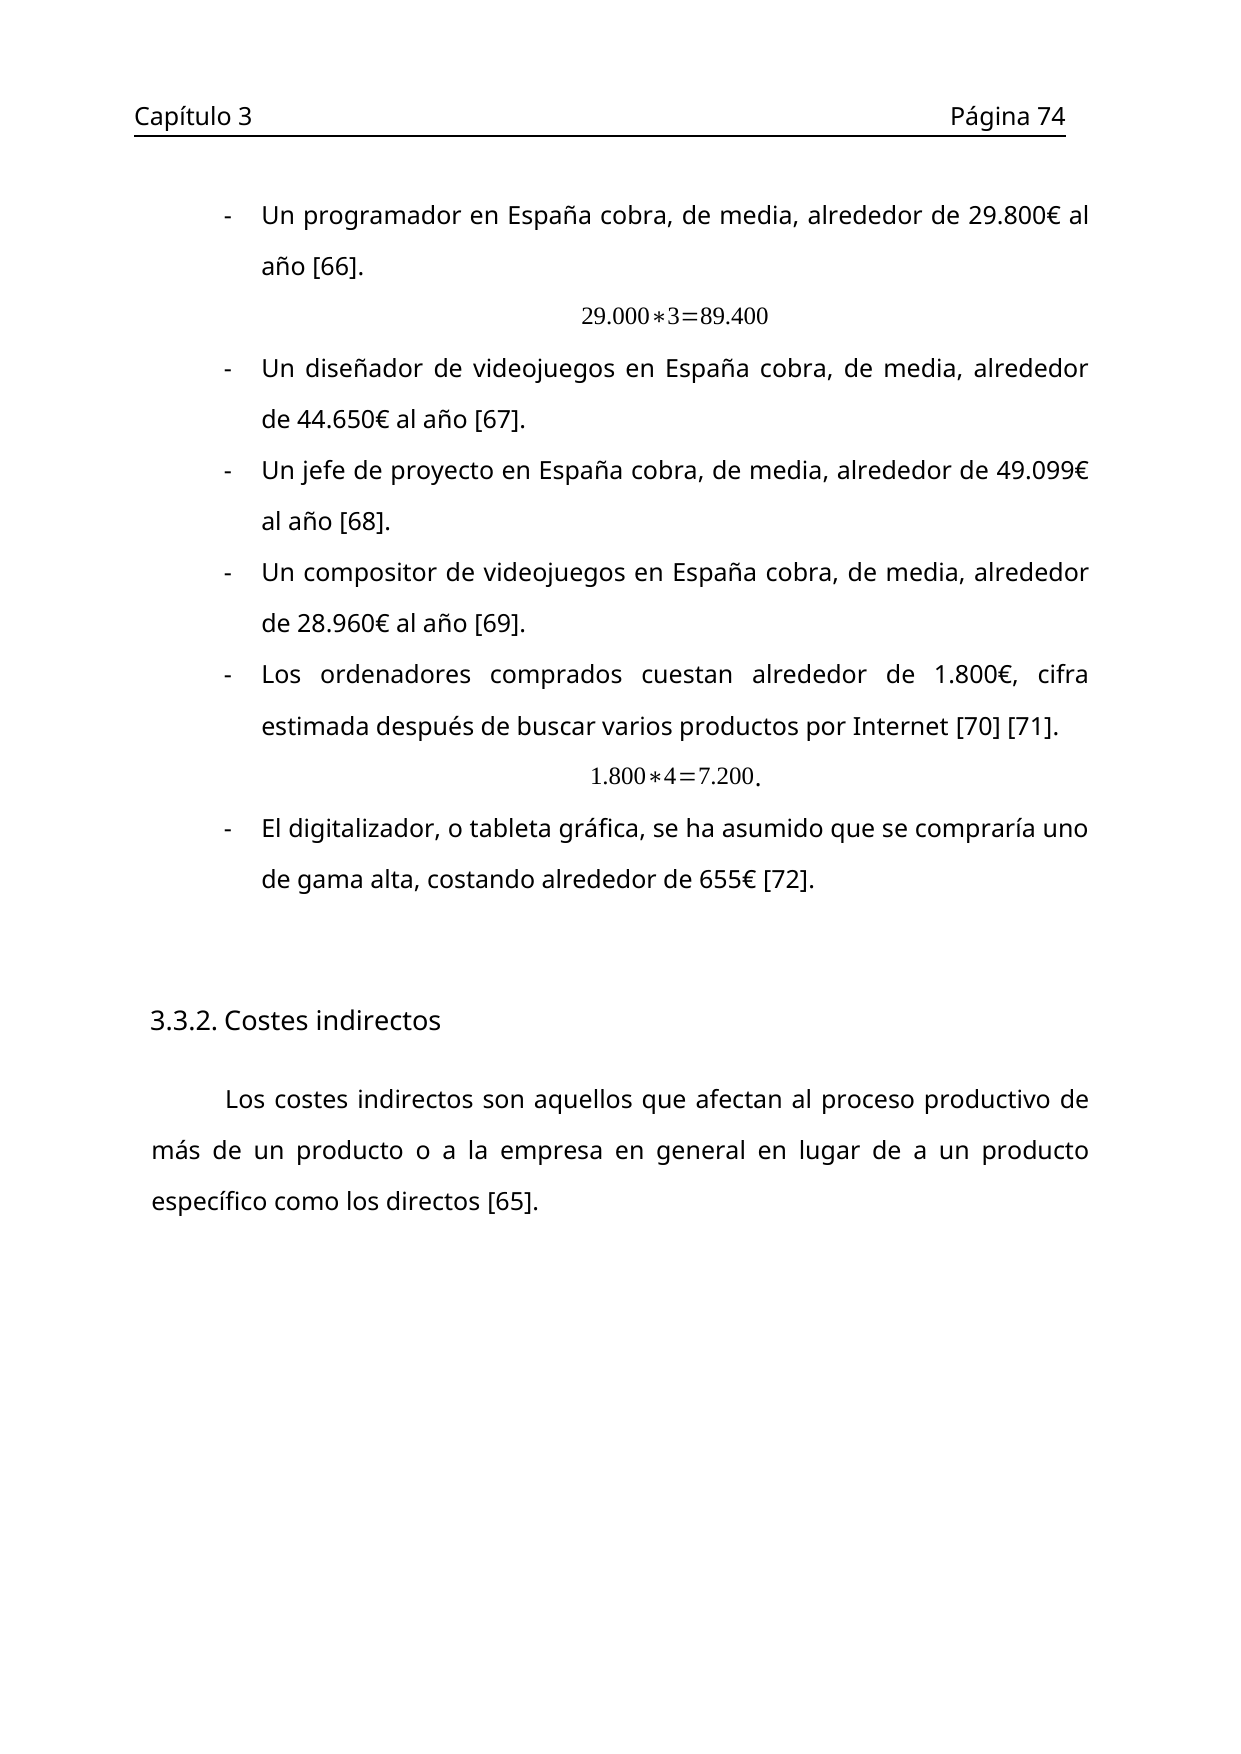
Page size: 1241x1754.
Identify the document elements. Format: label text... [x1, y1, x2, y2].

list El digitalizador, o tableta gráfica, se ha asumido que se compraría uno de gama alta, costando alrededor de 655€ . [223, 810, 1090, 895]
list Un diseñador de videojuegos en España cobra, de media, alrededor de 44.650€ al año . [223, 351, 1090, 436]
list Los ordenadores comprados cuestan alrededor de 1.800€, cifra estimada después de buscar varios productos por Internet . [223, 657, 1090, 742]
list Un compositor de videojuegos en España cobra, de media, alrededor de 28.960€ al año . [223, 555, 1090, 640]
list Un jefe de proyecto en España cobra, de media, alrededor de 49.099€ al año . [223, 453, 1090, 538]
list Un programador en España cobra, de media, alrededor de 29.800€ al año . [223, 198, 1090, 283]
text Los costes indirectos son aquellos que afectan al proceso productivo de más de un producto o a la empresa en general en lugar de a un producto específico como los directos . [151, 1081, 1090, 1217]
list . [261, 759, 1090, 793]
subtitle Costes indirectos [150, 1001, 1090, 1038]
